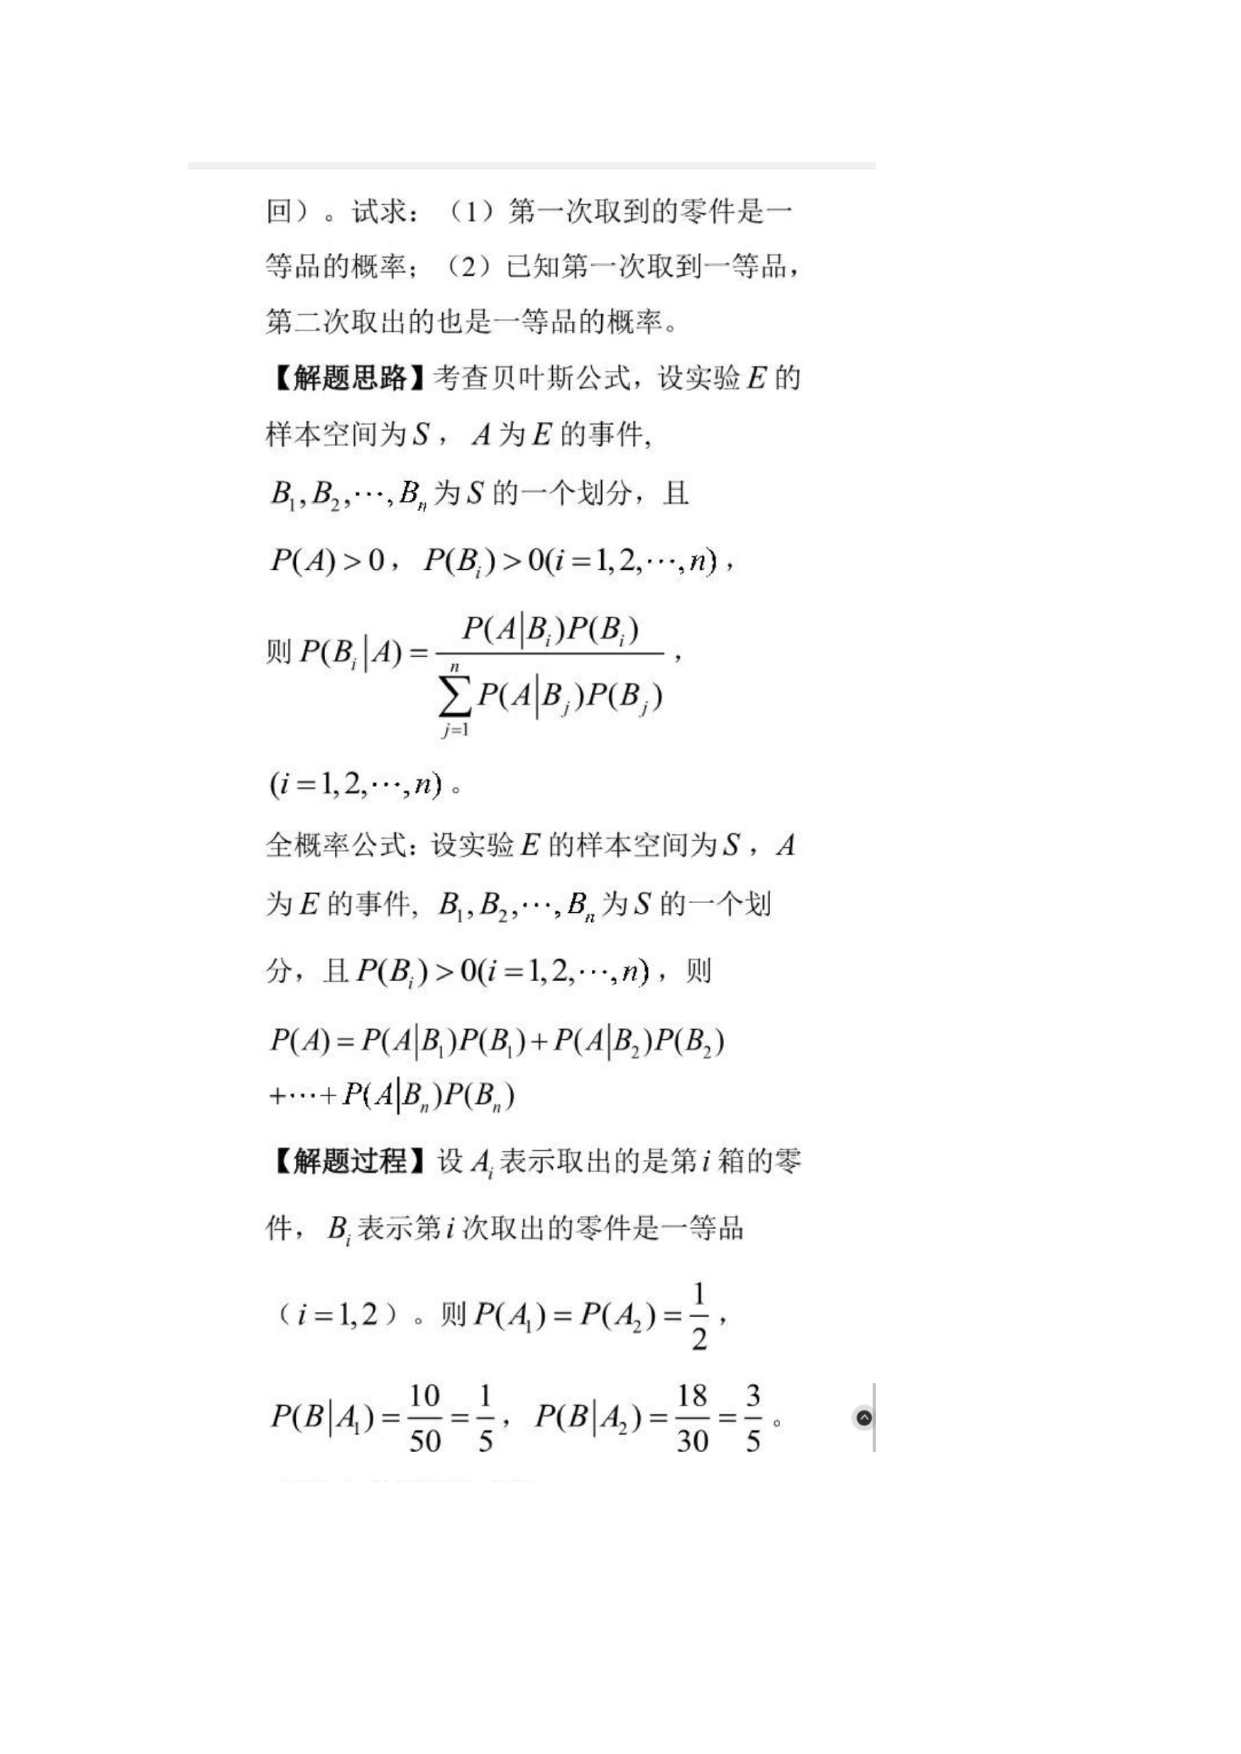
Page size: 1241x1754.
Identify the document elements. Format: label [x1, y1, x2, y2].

picture [187, 162, 877, 1482]
